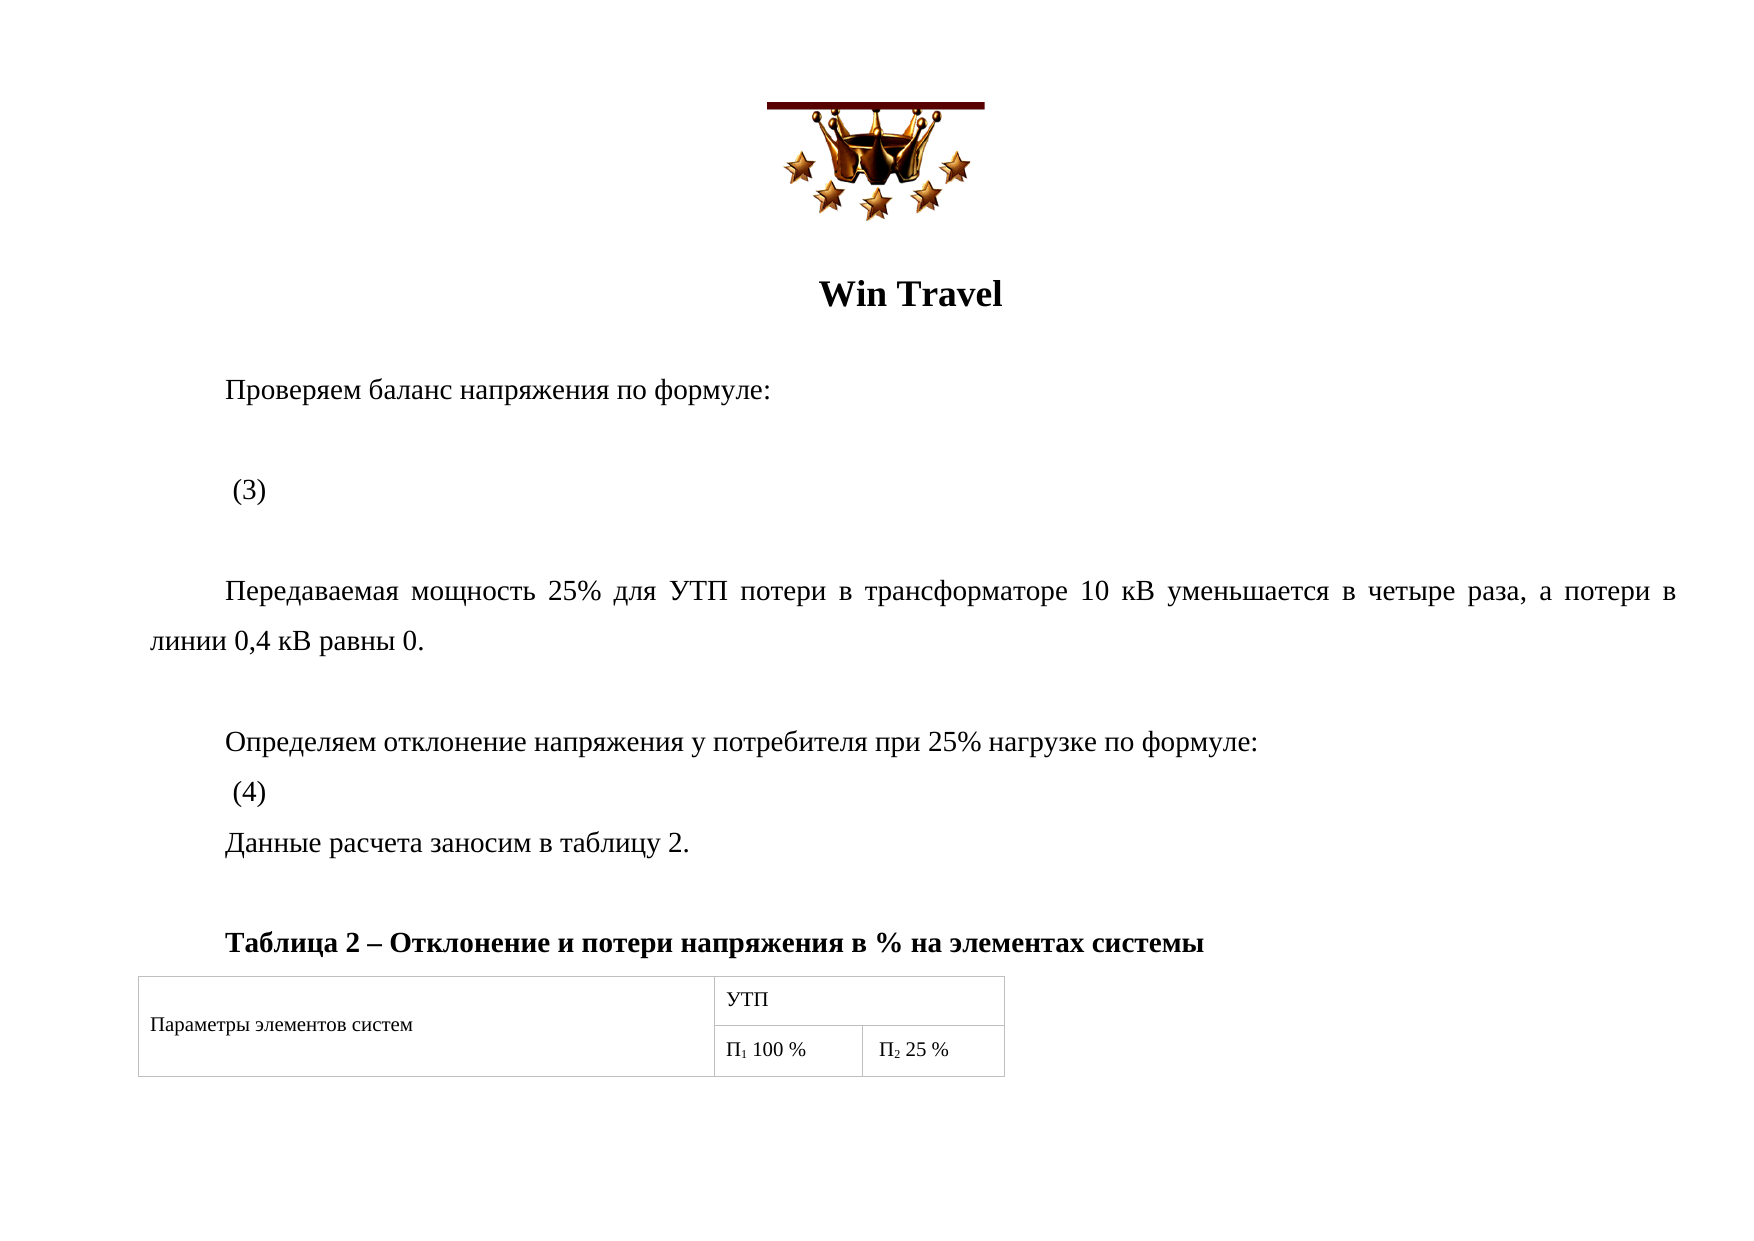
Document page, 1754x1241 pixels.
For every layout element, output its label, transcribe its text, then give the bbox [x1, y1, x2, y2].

text (4) [150, 774, 1679, 808]
text Проверяем баланс напряжения по формуле: [150, 372, 1679, 405]
table_header Параметры элементов систем [139, 977, 714, 1076]
table_cell П2 25 % [863, 1026, 1004, 1076]
text (3) [150, 472, 1679, 506]
picture [767, 102, 985, 221]
text Определяем отклонение напряжения у потребителя при 25% нагрузке по формуле: [150, 724, 1679, 758]
text Данные расчета заносим в таблицу 2. [150, 825, 1679, 858]
table_header УТП [715, 977, 1004, 1025]
text Передаваемая мощность 25% для УТП потери в трансформаторе 10 кВ уменьшается в четыре раза, а потери в линии 0,4 кВ равны 0. [150, 573, 1679, 657]
text Таблица 2 – Отклонение и потери напряжения в % на элементах системы [150, 925, 1679, 959]
table_cell П1 100 % [715, 1026, 862, 1076]
